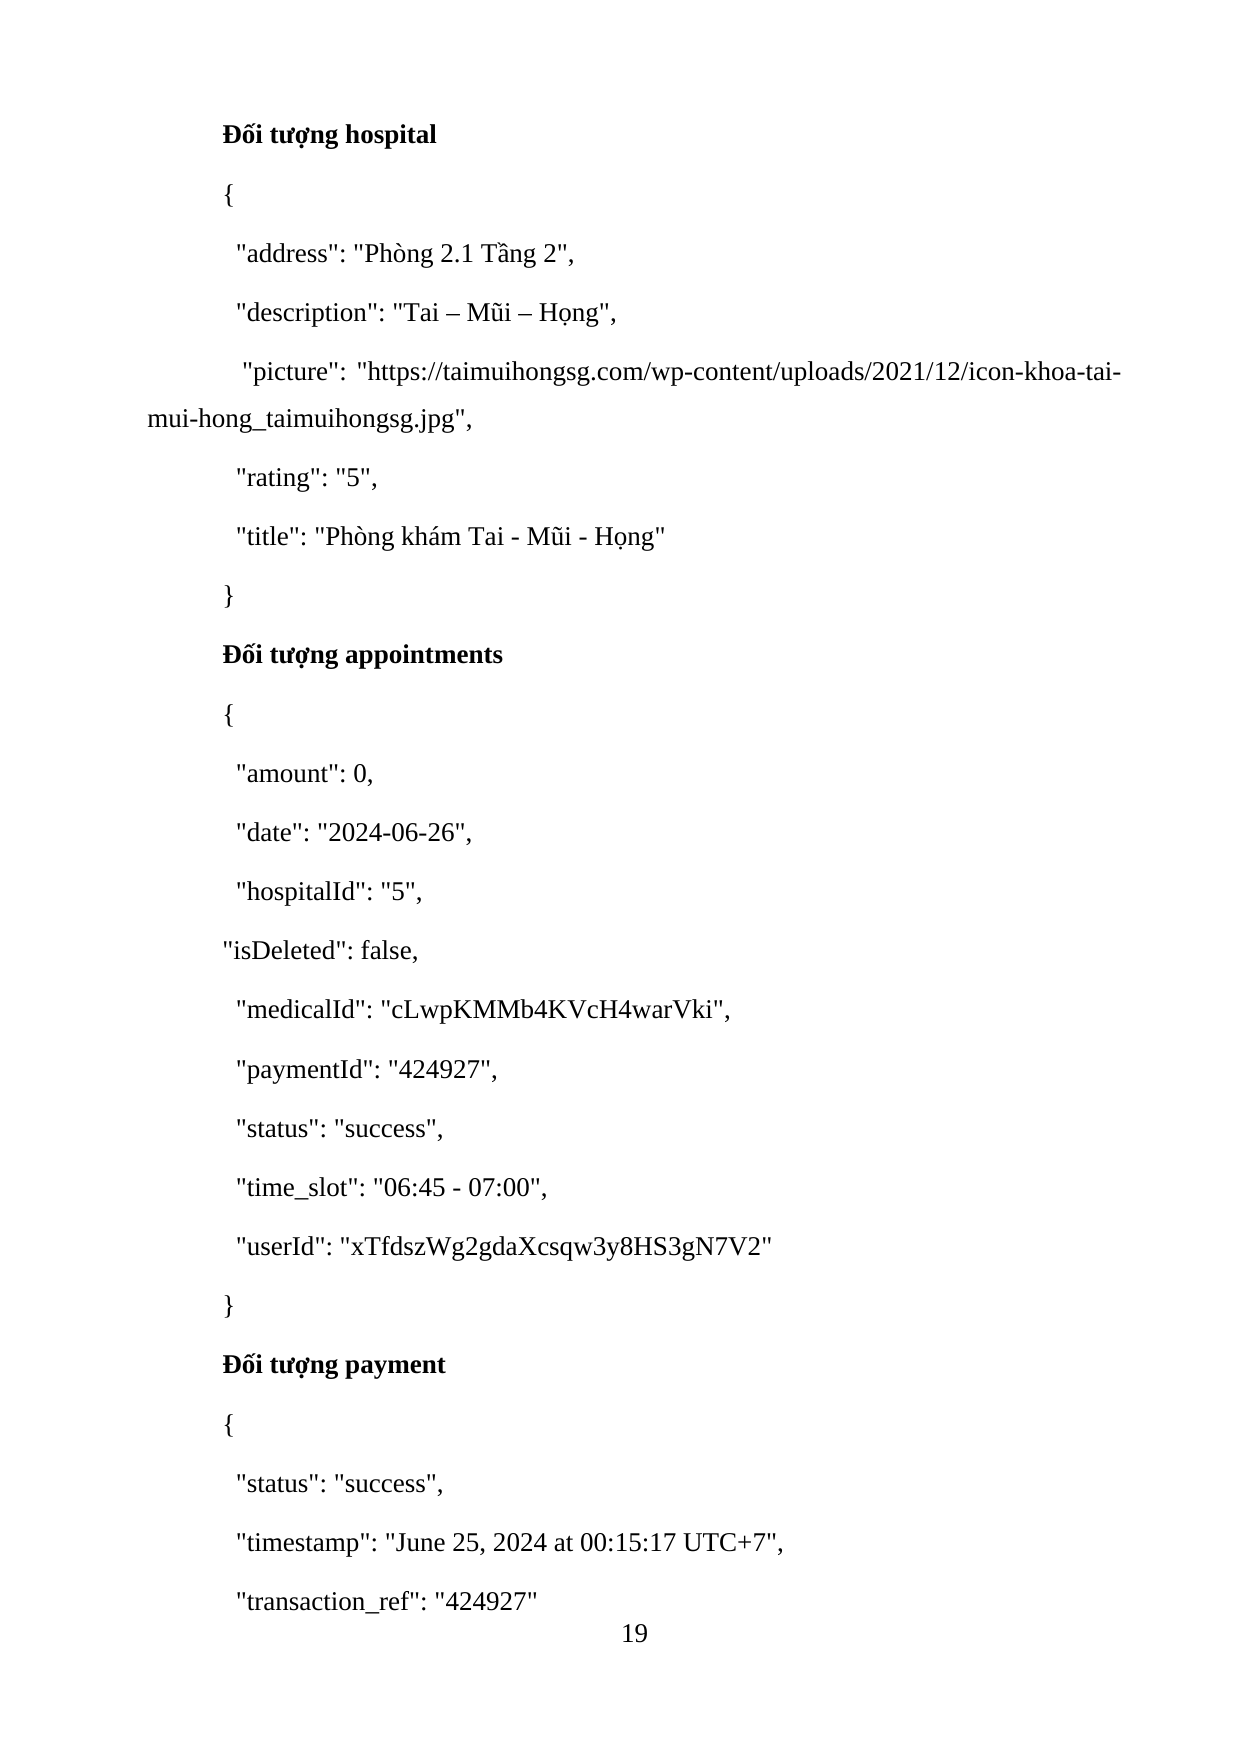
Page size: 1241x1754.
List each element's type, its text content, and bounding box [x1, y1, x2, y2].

text "status": "success", [147, 1467, 1122, 1498]
text Đối tượng appointments [147, 638, 1122, 670]
text "transaction_ref": "424927" [147, 1585, 1122, 1616]
text "hospitalId": "5", [147, 875, 1122, 906]
text "address": "Phòng 2.1 Tầng 2", [147, 237, 1122, 268]
text { [147, 698, 1122, 729]
text Đối tượng hospital [147, 118, 1122, 150]
text "time_slot": "06:45 - 07:00", [147, 1171, 1122, 1202]
text } [147, 1289, 1122, 1321]
text "picture": "https://taimuihongsg.com/wp-content/uploads/2021/12/icon-khoa-tai-mui-hong_taimuihongsg.jpg", [147, 355, 1122, 433]
text "userId": "xTfdszWg2gdaXcsqw3y8HS3gN7V2" [147, 1230, 1122, 1261]
text "medicalId": "cLwpKMMb4KVcH4warVki", [147, 993, 1122, 1025]
text Đối tượng payment [147, 1348, 1122, 1380]
text "title": "Phòng khám Tai - Mũi - Họng" [147, 520, 1122, 551]
text "rating": "5", [147, 461, 1122, 492]
text "date": "2024-06-26", [147, 816, 1122, 847]
text "paymentId": "424927", [147, 1053, 1122, 1084]
text "description": "Tai – Mũi – Họng", [147, 296, 1122, 327]
text "isDeleted": false, [147, 934, 1122, 966]
text "amount": 0, [147, 757, 1122, 788]
text } [147, 579, 1122, 611]
text { [147, 1408, 1122, 1439]
text "status": "success", [147, 1112, 1122, 1143]
text "timestamp": "June 25, 2024 at 00:15:17 UTC+7", [147, 1526, 1122, 1557]
text { [147, 178, 1122, 209]
